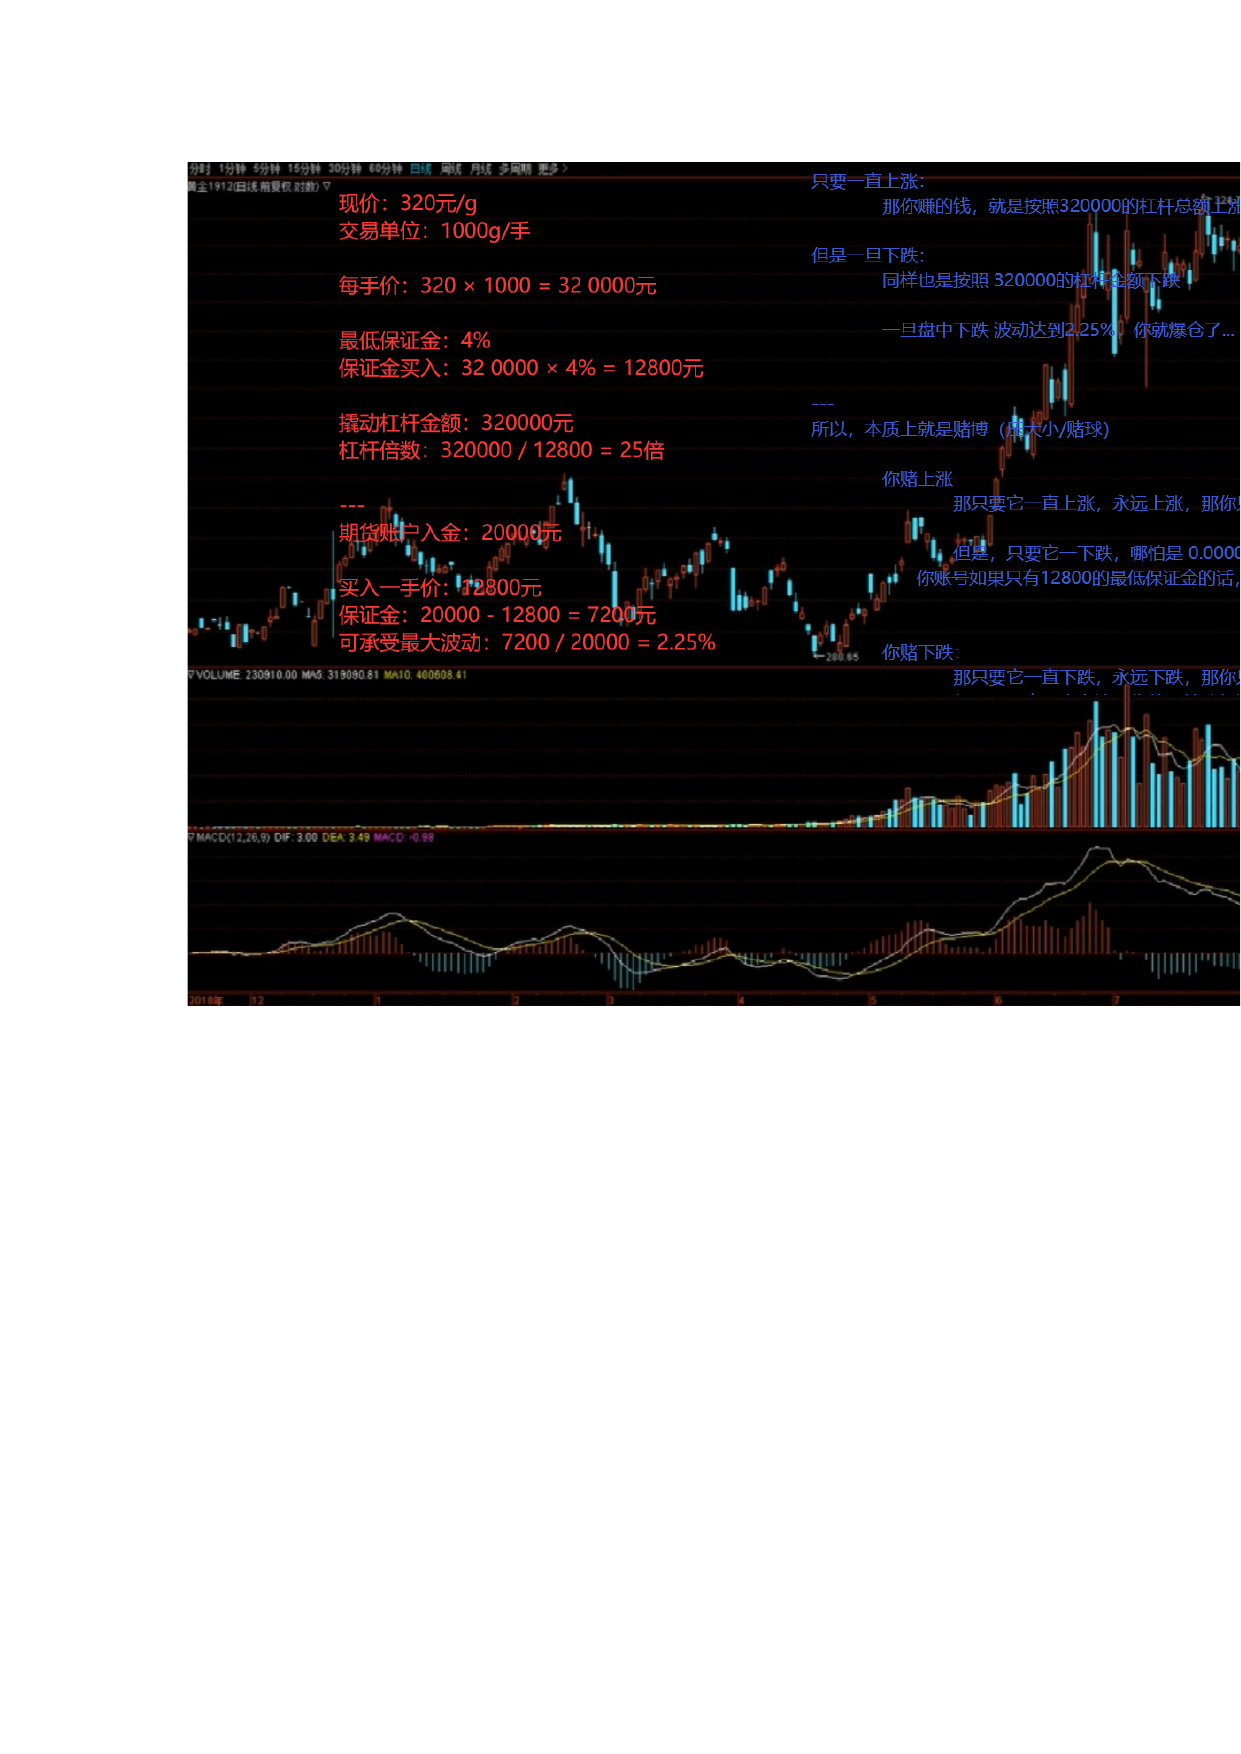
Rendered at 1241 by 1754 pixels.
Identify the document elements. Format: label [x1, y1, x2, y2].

picture [187, 162, 1241, 1006]
